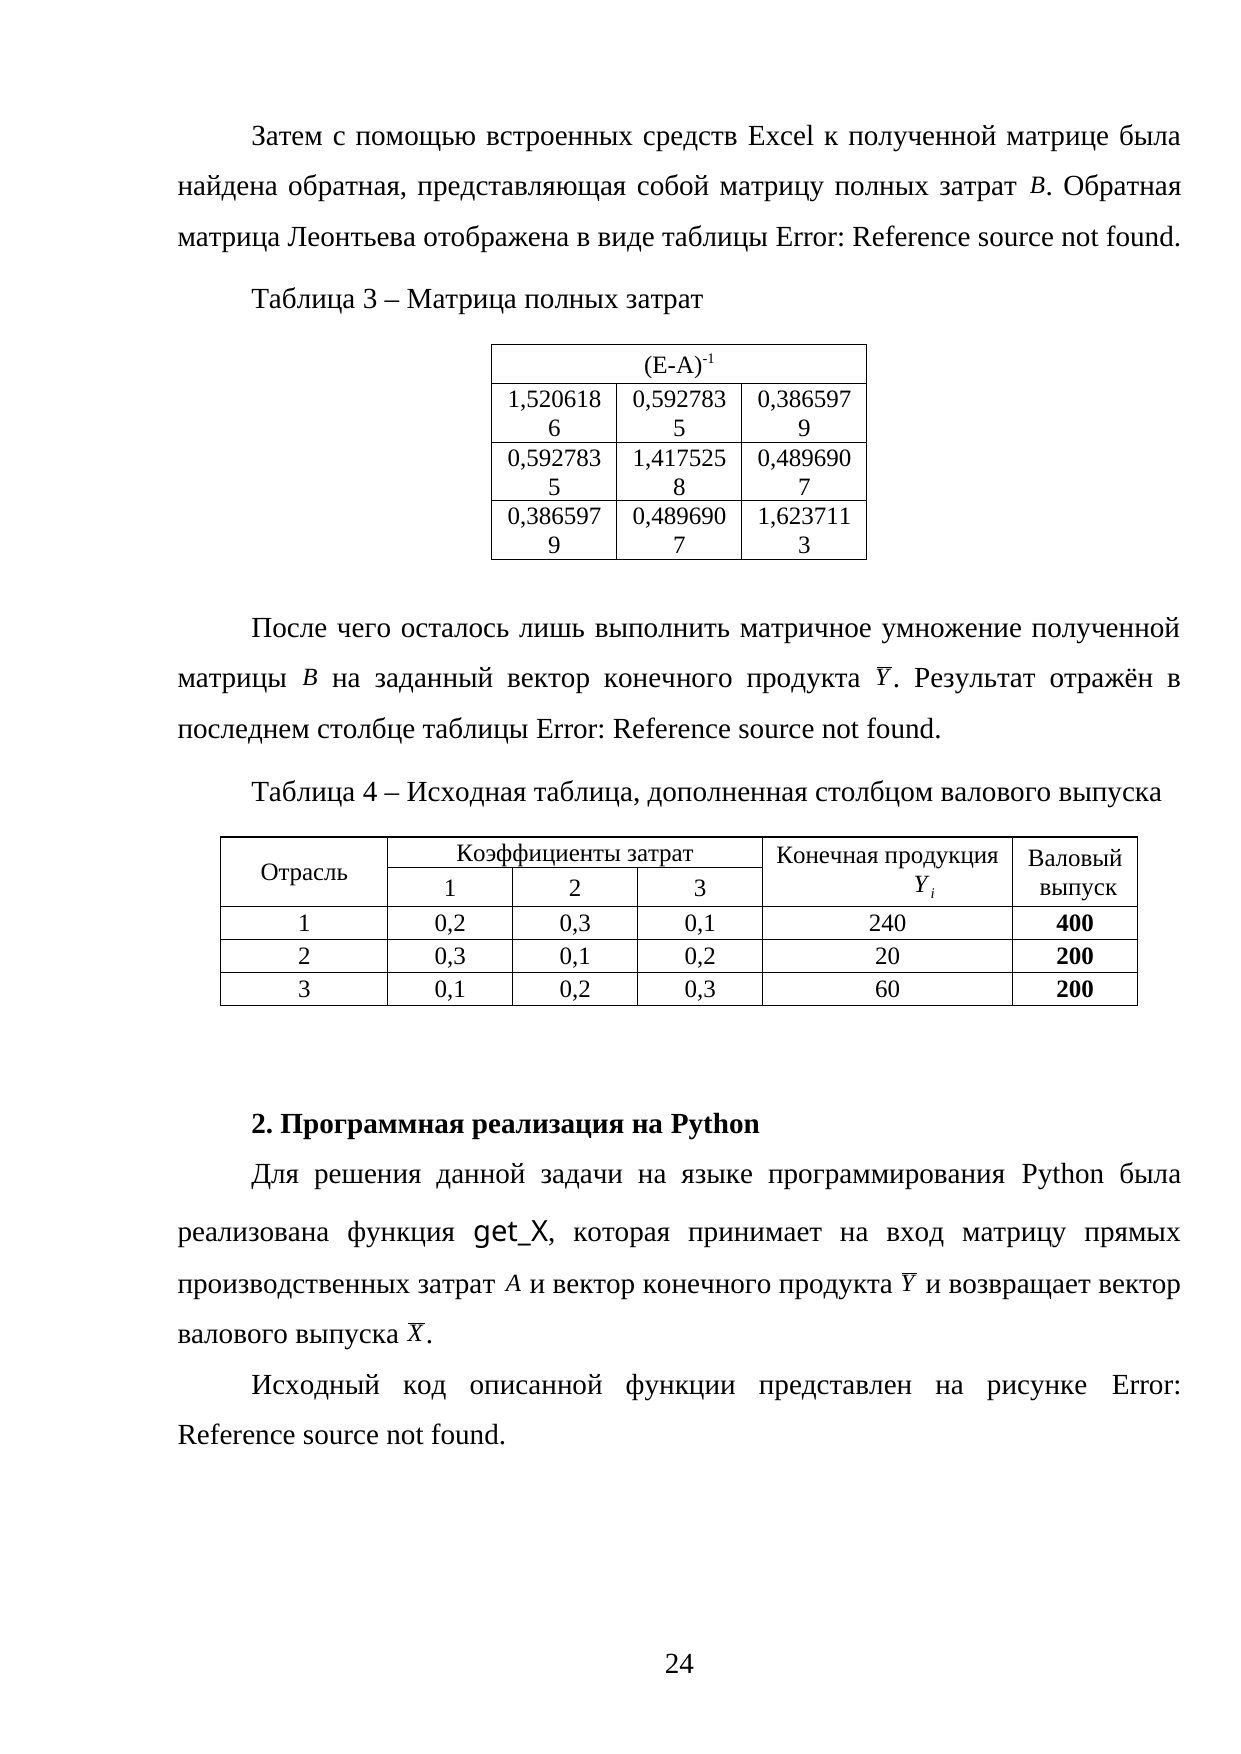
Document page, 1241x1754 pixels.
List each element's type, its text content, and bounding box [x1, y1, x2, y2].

table_cell 200 [1013, 940, 1137, 972]
table_cell 0,2 [638, 940, 762, 972]
table_header Конечная продукция [763, 838, 1012, 906]
text 2. Программная реализация на Python [177, 1106, 1181, 1140]
table_cell 1 [388, 868, 512, 906]
table_cell 2 [513, 868, 637, 906]
table_cell 0,3865979 [492, 501, 616, 559]
table_cell 0,3 [513, 907, 637, 939]
table_cell 0,2 [513, 973, 637, 1004]
text Матрица полных затрат [177, 282, 1181, 315]
table_header Коэффициенты затрат [388, 838, 762, 867]
table_cell 0,1 [388, 973, 512, 1004]
table_cell 2 [221, 940, 387, 972]
table_cell 1,5206186 [492, 384, 616, 442]
table_cell 0,3865979 [742, 384, 866, 442]
table_header Валовый выпуск [1013, 838, 1137, 906]
table_cell 0,1 [513, 940, 637, 972]
table_cell 240 [763, 907, 1012, 939]
table_cell 0,1 [638, 907, 762, 939]
table_cell 0,5927835 [492, 443, 616, 500]
table_cell 20 [763, 940, 1012, 972]
text Исходная таблица, дополненная столбцом валового выпуска [177, 774, 1181, 807]
table_cell 200 [1013, 973, 1137, 1004]
table_header Отрасль [221, 838, 387, 906]
table_cell 0,5927835 [617, 384, 741, 442]
table_cell 1,6237113 [742, 501, 866, 559]
text Для решения данной задачи на языке программирования Python была реализована функция get_X, которая принимает на вход матрицу прямых производственных затрат и вектор конечного продукта и возвращает вектор валового выпуска . [177, 1156, 1181, 1350]
table_cell 400 [1013, 907, 1137, 939]
table_header (Е-А)-1 [492, 345, 866, 383]
table_cell 0,3 [638, 973, 762, 1004]
table_cell 0,2 [388, 907, 512, 939]
table_cell 1,4175258 [617, 443, 741, 500]
table_cell 3 [638, 868, 762, 906]
table_cell 3 [221, 973, 387, 1004]
table_cell 0,4896907 [617, 501, 741, 559]
table_cell 0,3 [388, 940, 512, 972]
table_cell 1 [221, 907, 387, 939]
table_cell 0,4896907 [742, 443, 866, 500]
table_cell 60 [763, 973, 1012, 1004]
